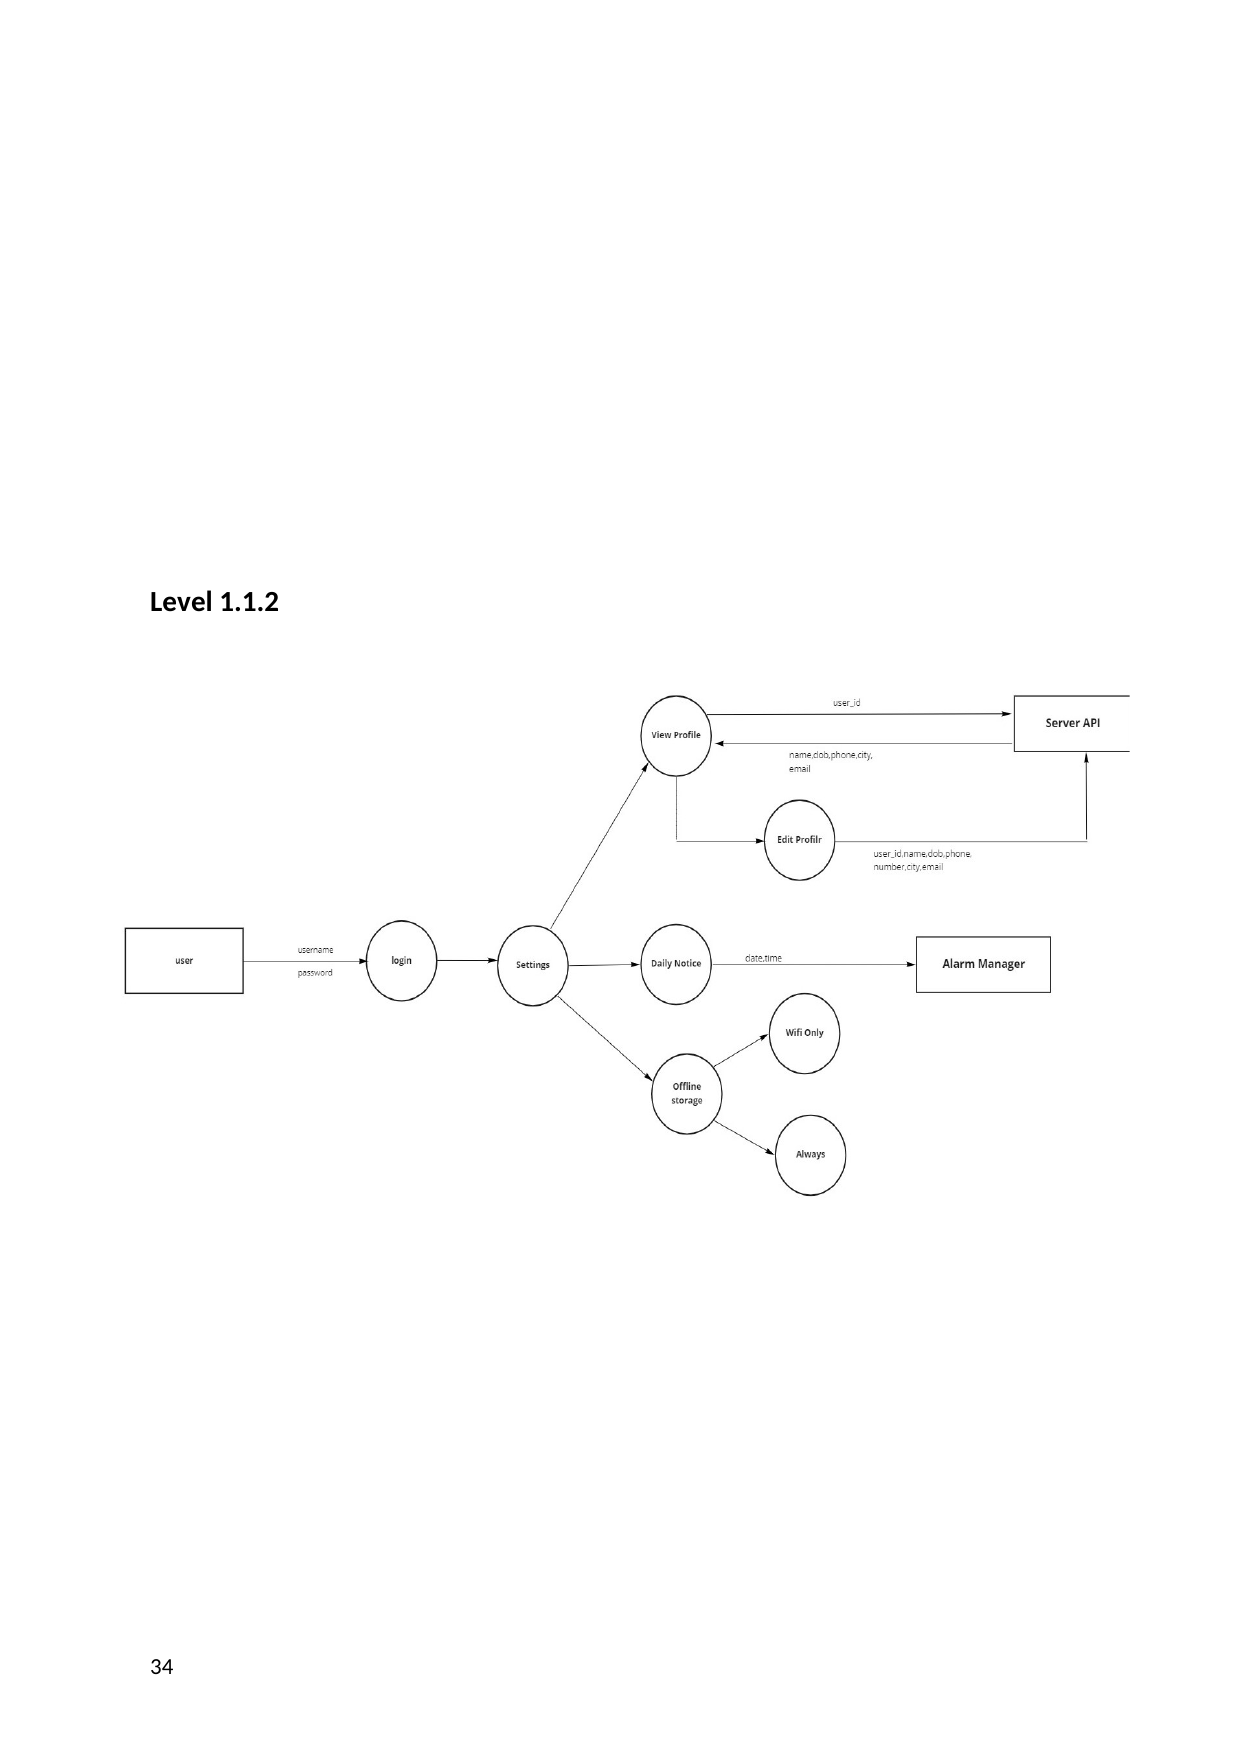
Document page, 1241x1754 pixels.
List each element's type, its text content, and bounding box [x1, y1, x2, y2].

text Level 1.1.2 [150, 583, 1090, 619]
picture [110, 679, 1130, 1241]
